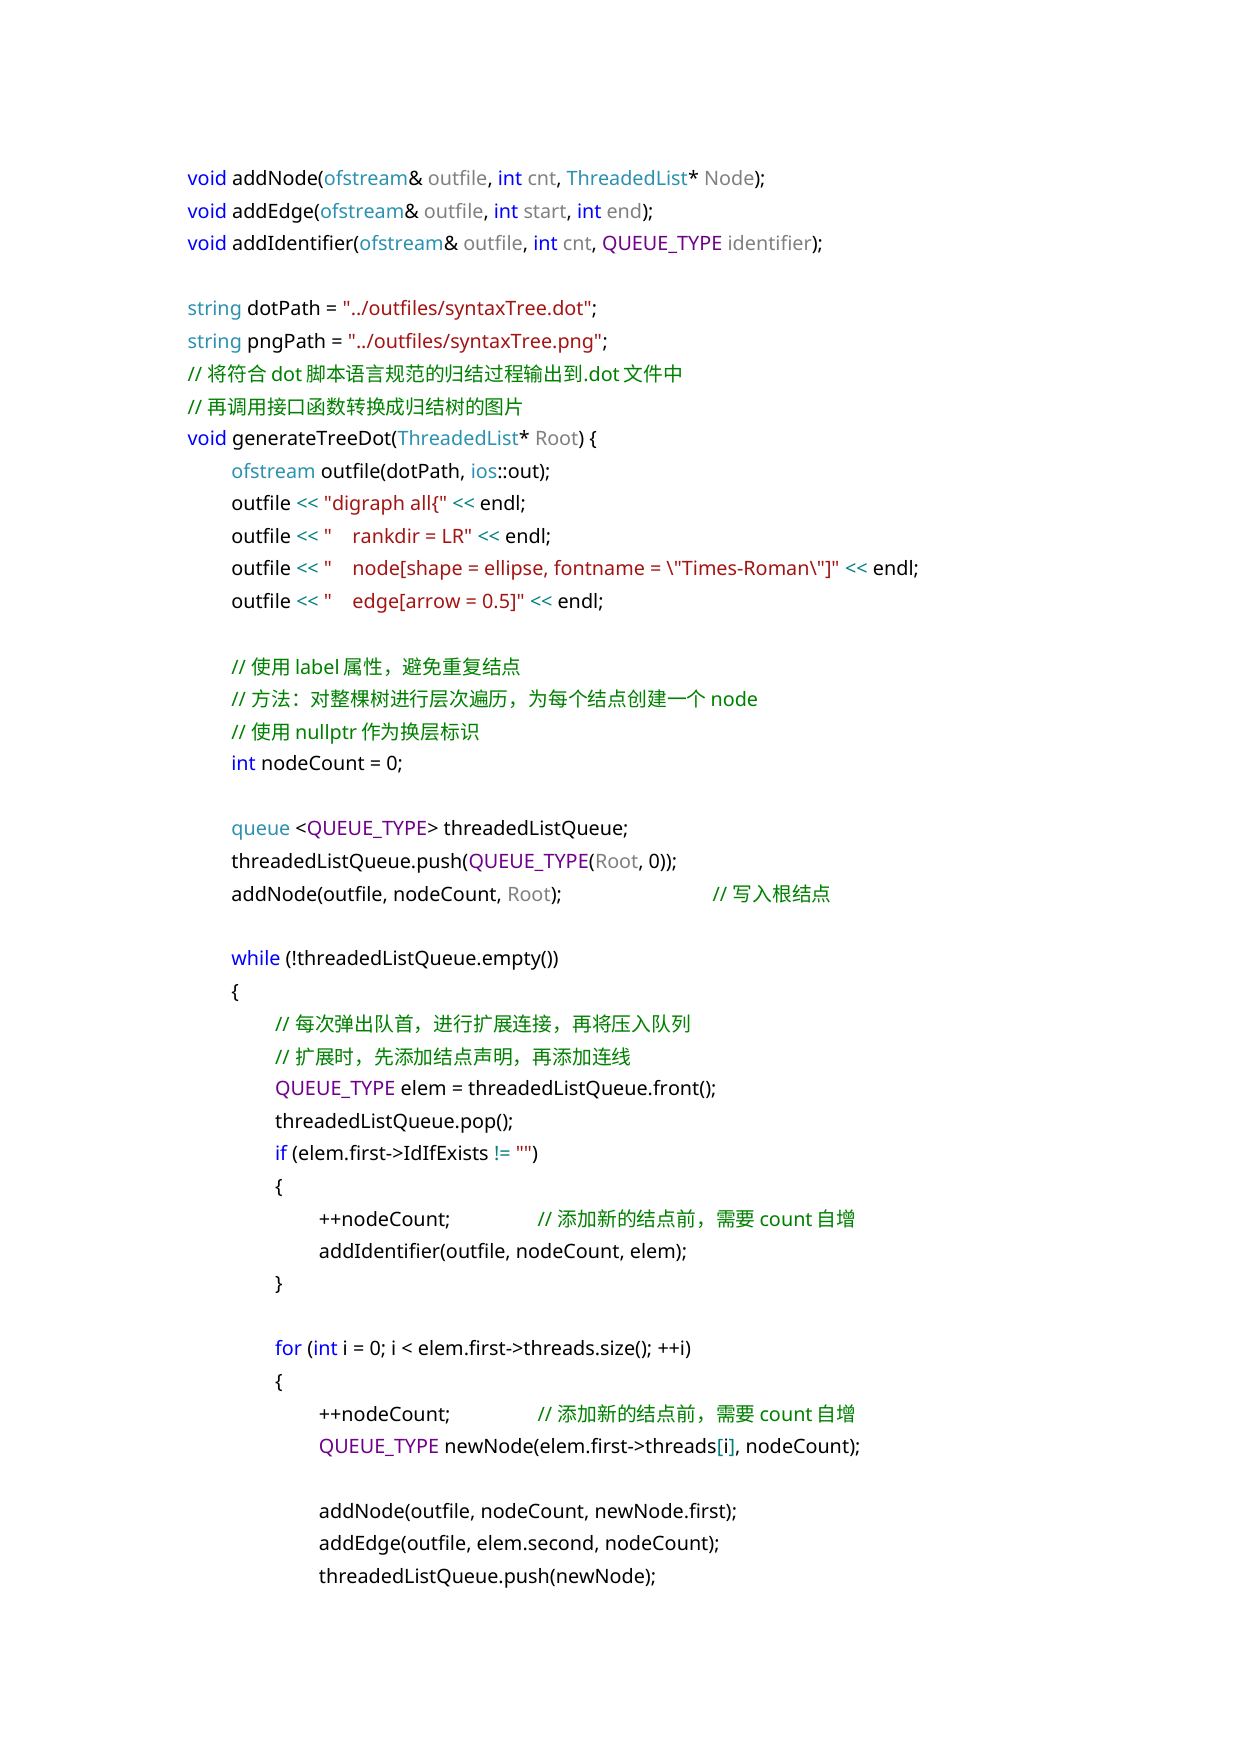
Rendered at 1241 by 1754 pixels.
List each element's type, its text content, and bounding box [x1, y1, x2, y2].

text threadedListQueue.push(newNode); [187, 1559, 1053, 1592]
text // 使用nullptr作为换层标识 [187, 714, 1053, 747]
text queue <QUEUE_TYPE> threadedListQueue; [187, 812, 1053, 844]
text // 每次弹出队首，进行扩展连接，再将压入队列 [187, 1007, 1053, 1039]
text { [187, 974, 1053, 1007]
text void addNode(ofstream& outfile, int cnt, ThreadedList* Node); [187, 162, 1053, 194]
text int nodeCount = 0; [187, 747, 1053, 779]
text QUEUE_TYPE newNode(elem.first->threads[i], nodeCount); [187, 1429, 1053, 1462]
text for (int i = 0; i < elem.first->threads.size(); ++i) [187, 1332, 1053, 1364]
text // 使用label属性，避免重复结点 [187, 649, 1053, 682]
text ++nodeCount; // 添加新的结点前，需要count自增 [187, 1202, 1053, 1234]
text void addEdge(ofstream& outfile, int start, int end); [187, 194, 1053, 227]
text { [187, 1169, 1053, 1202]
text void generateTreeDot(ThreadedList* Root) { [187, 422, 1053, 454]
text addIdentifier(outfile, nodeCount, elem); [187, 1234, 1053, 1267]
text // 再调用接口函数转换成归结树的图片 [187, 389, 1053, 422]
text string pngPath = "../outfiles/syntaxTree.png"; [187, 324, 1053, 357]
text threadedListQueue.push(QUEUE_TYPE(Root, 0)); [187, 844, 1053, 877]
text outfile << "digraph all{" << endl; [187, 487, 1053, 519]
text ofstream outfile(dotPath, ios::out); [187, 454, 1053, 487]
text // 扩展时，先添加结点声明，再添加连线 [187, 1039, 1053, 1072]
text addNode(outfile, nodeCount, Root); // 写入根结点 [187, 877, 1053, 909]
text addNode(outfile, nodeCount, newNode.first); [187, 1494, 1053, 1527]
text ++nodeCount; // 添加新的结点前，需要count自增 [187, 1397, 1053, 1429]
text outfile << " edge[arrow = 0.5]" << endl; [187, 584, 1053, 617]
text } [187, 1267, 1053, 1299]
text threadedListQueue.pop(); [187, 1104, 1053, 1137]
text outfile << " rankdir = LR" << endl; [187, 519, 1053, 552]
text QUEUE_TYPE elem = threadedListQueue.front(); [187, 1072, 1053, 1104]
text // 方法：对整棵树进行层次遍历，为每个结点创建一个node [187, 682, 1053, 714]
text void addIdentifier(ofstream& outfile, int cnt, QUEUE_TYPE identifier); [187, 227, 1053, 259]
text // 将符合dot脚本语言规范的归结过程输出到.dot文件中 [187, 357, 1053, 389]
text addEdge(outfile, elem.second, nodeCount); [187, 1527, 1053, 1559]
text outfile << " node[shape = ellipse, fontname = \"Times-Roman\"]" << endl; [187, 552, 1053, 584]
text string dotPath = "../outfiles/syntaxTree.dot"; [187, 292, 1053, 324]
text { [187, 1364, 1053, 1397]
text while (!threadedListQueue.empty()) [187, 942, 1053, 974]
text if (elem.first->IdIfExists != "") [187, 1137, 1053, 1169]
